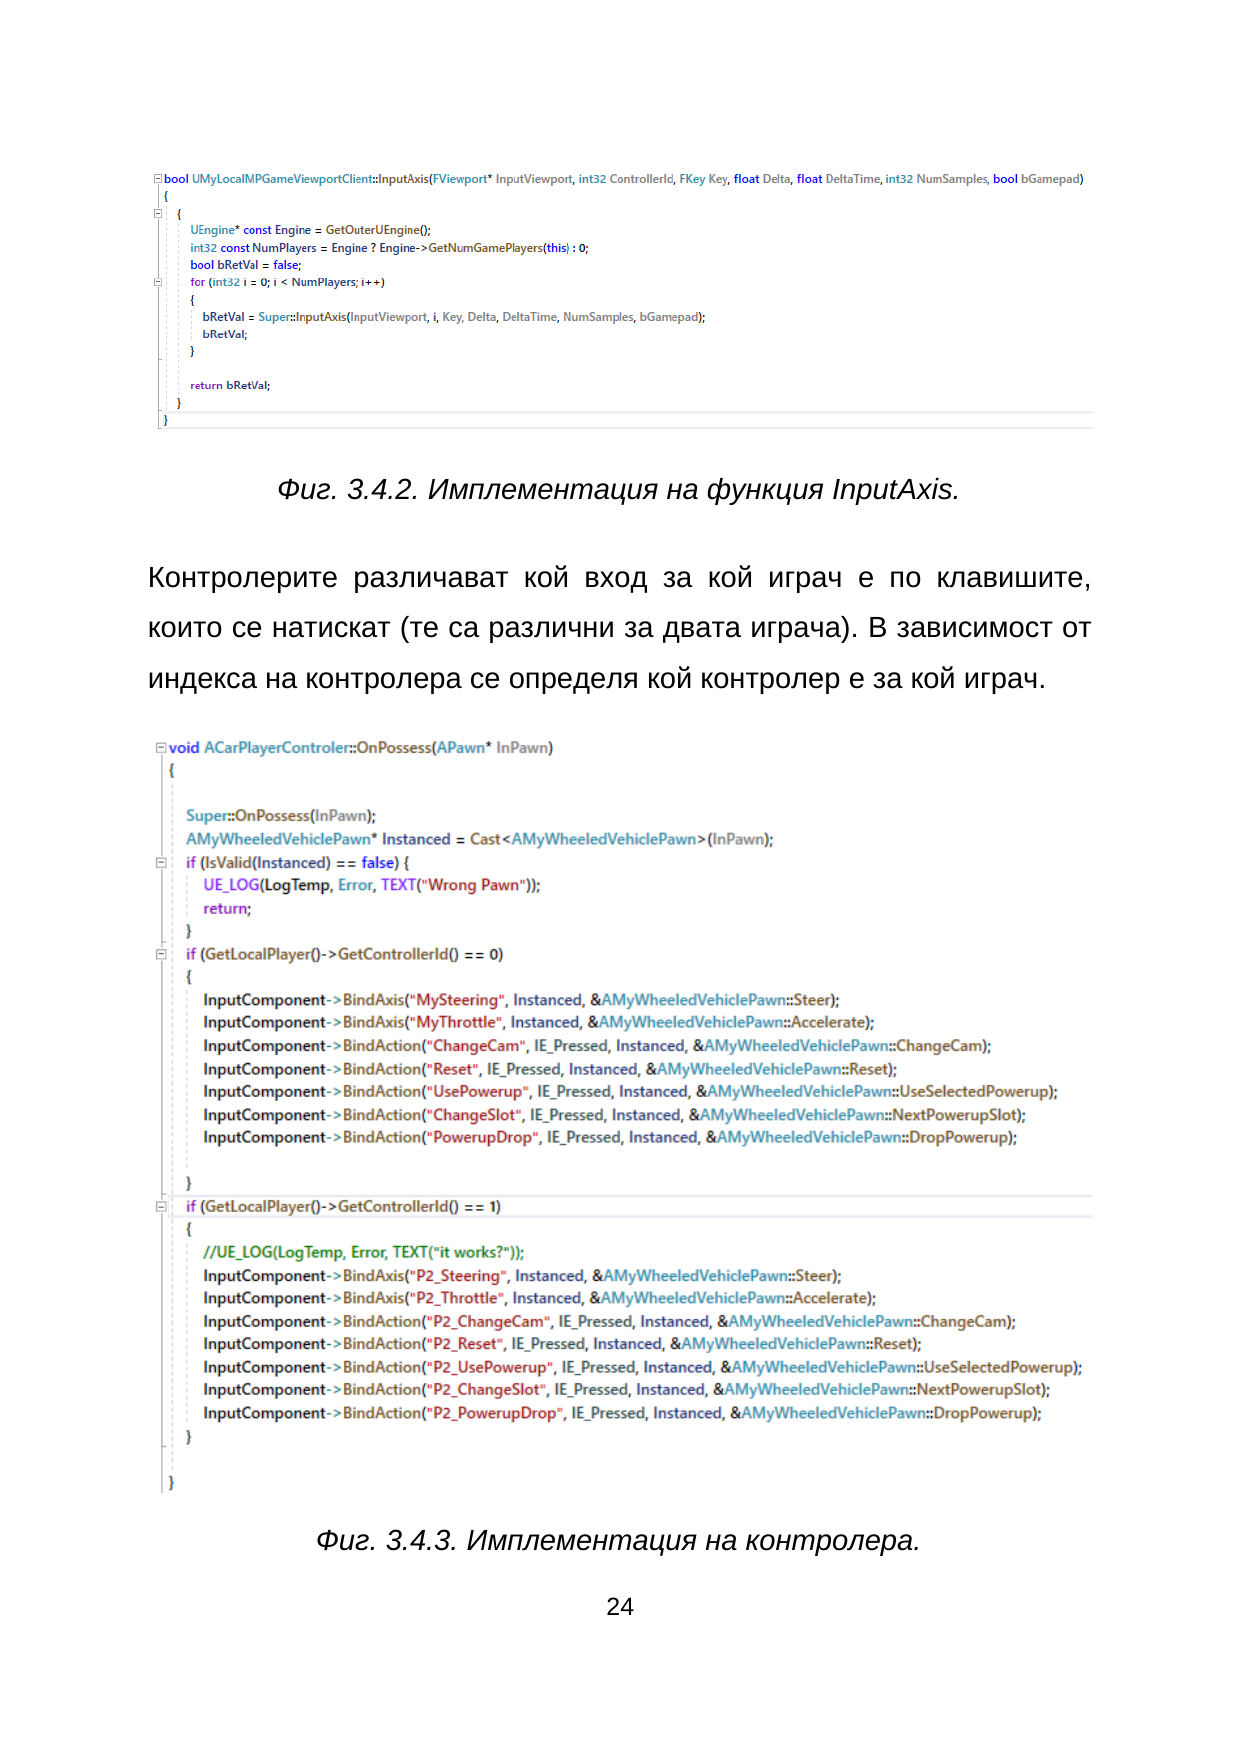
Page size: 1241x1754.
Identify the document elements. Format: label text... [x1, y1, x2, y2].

picture [147, 162, 1093, 442]
text Фиг. 3.4.3. Имплементация на контролера. [148, 1523, 1093, 1557]
text Контролерите различават кой вход за кой играч е по клавишите, които се натискат (те са различни за двата играча). В зависимост от индекса на контролера се определя кой контролер е за кой играч. [148, 560, 1093, 694]
text Фиг. 3.4.2. Имплементация на функция InputAxis. [148, 472, 1093, 506]
picture [147, 727, 1093, 1493]
